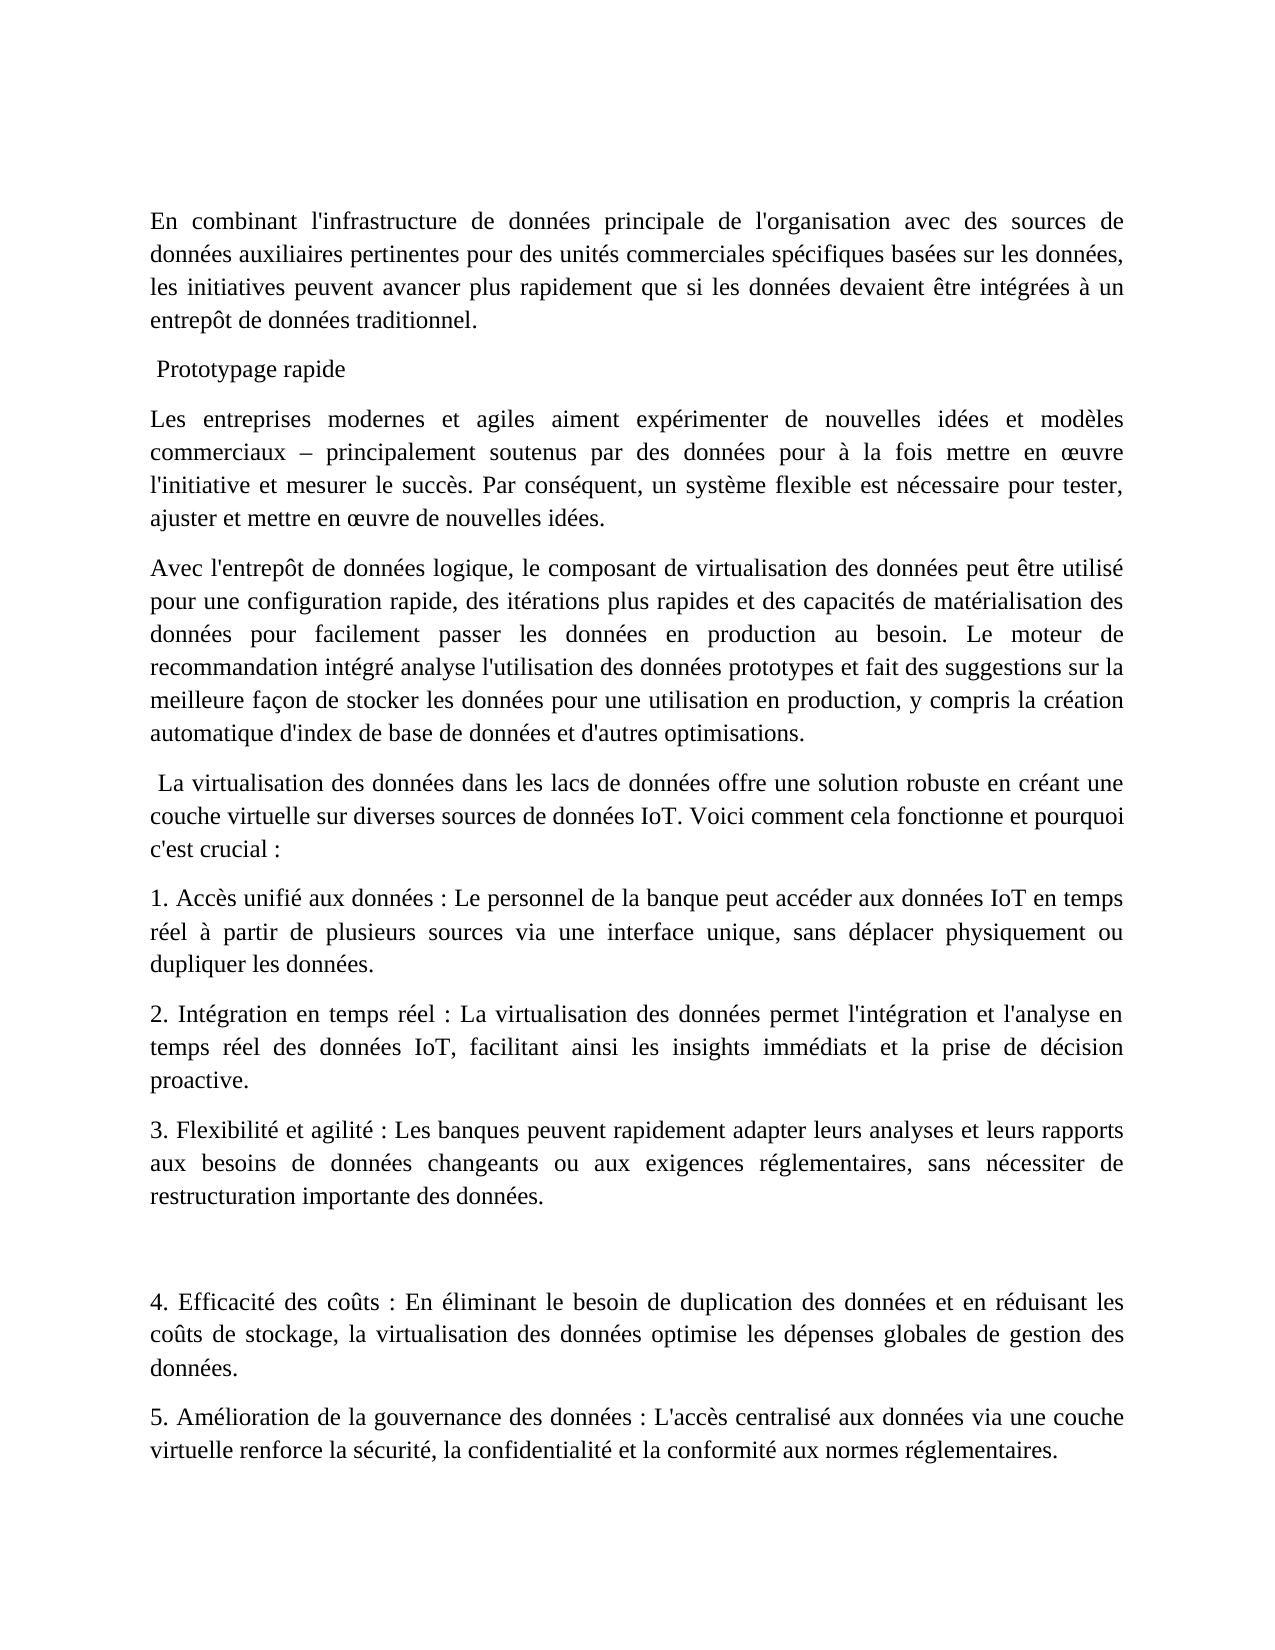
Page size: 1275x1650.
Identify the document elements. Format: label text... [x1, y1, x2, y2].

text Les entreprises modernes et agiles aiment expérimenter de nouvelles idées et modèles commerciaux – principalement soutenus par des données pour à la fois mettre en œuvre l'initiative et mesurer le succès. Par conséquent, un système flexible est nécessaire pour tester, ajuster et mettre en œuvre de nouvelles idées. [150, 404, 1125, 532]
text 1. Accès unifié aux données : Le personnel de la banque peut accéder aux données IoT en temps réel à partir de plusieurs sources via une interface unique, sans déplacer physiquement ou dupliquer les données. [150, 883, 1125, 978]
text 2. Intégration en temps réel : La virtualisation des données permet l'intégration et l'analyse en temps réel des données IoT, facilitant ainsi les insights immédiats et la prise de décision proactive. [150, 999, 1125, 1094]
text Avec l'entrepôt de données logique, le composant de virtualisation des données peut être utilisé pour une configuration rapide, des itérations plus rapides et des capacités de matérialisation des données pour facilement passer les données en production au besoin. Le moteur de recommandation intégré analyse l'utilisation des données prototypes et fait des suggestions sur la meilleure façon de stocker les données pour une utilisation en production, y compris la création automatique d'index de base de données et d'autres optimisations. [150, 553, 1125, 747]
text 3. Flexibilité et agilité : Les banques peuvent rapidement adapter leurs analyses et leurs rapports aux besoins de données changeants ou aux exigences réglementaires, sans nécessiter de restructuration importante des données. [150, 1115, 1125, 1210]
text Prototypage rapide [150, 354, 1125, 383]
text 5. Amélioration de la gouvernance des données : L'accès centralisé aux données via une couche virtuelle renforce la sécurité, la confidentialité et la conformité aux normes réglementaires. [150, 1402, 1125, 1464]
text 4. Efficacité des coûts : En éliminant le besoin de duplication des données et en réduisant les coûts de stockage, la virtualisation des données optimise les dépenses globales de gestion des données. [150, 1287, 1125, 1381]
text En combinant l'infrastructure de données principale de l'organisation avec des sources de données auxiliaires pertinentes pour des unités commerciales spécifiques basées sur les données, les initiatives peuvent avancer plus rapidement que si les données devaient être intégrées à un entrepôt de données traditionnel. [150, 206, 1125, 334]
text La virtualisation des données dans les lacs de données offre une solution robuste en créant une couche virtuelle sur diverses sources de données IoT. Voici comment cela fonctionne et pourquoi c'est crucial : [150, 768, 1125, 863]
